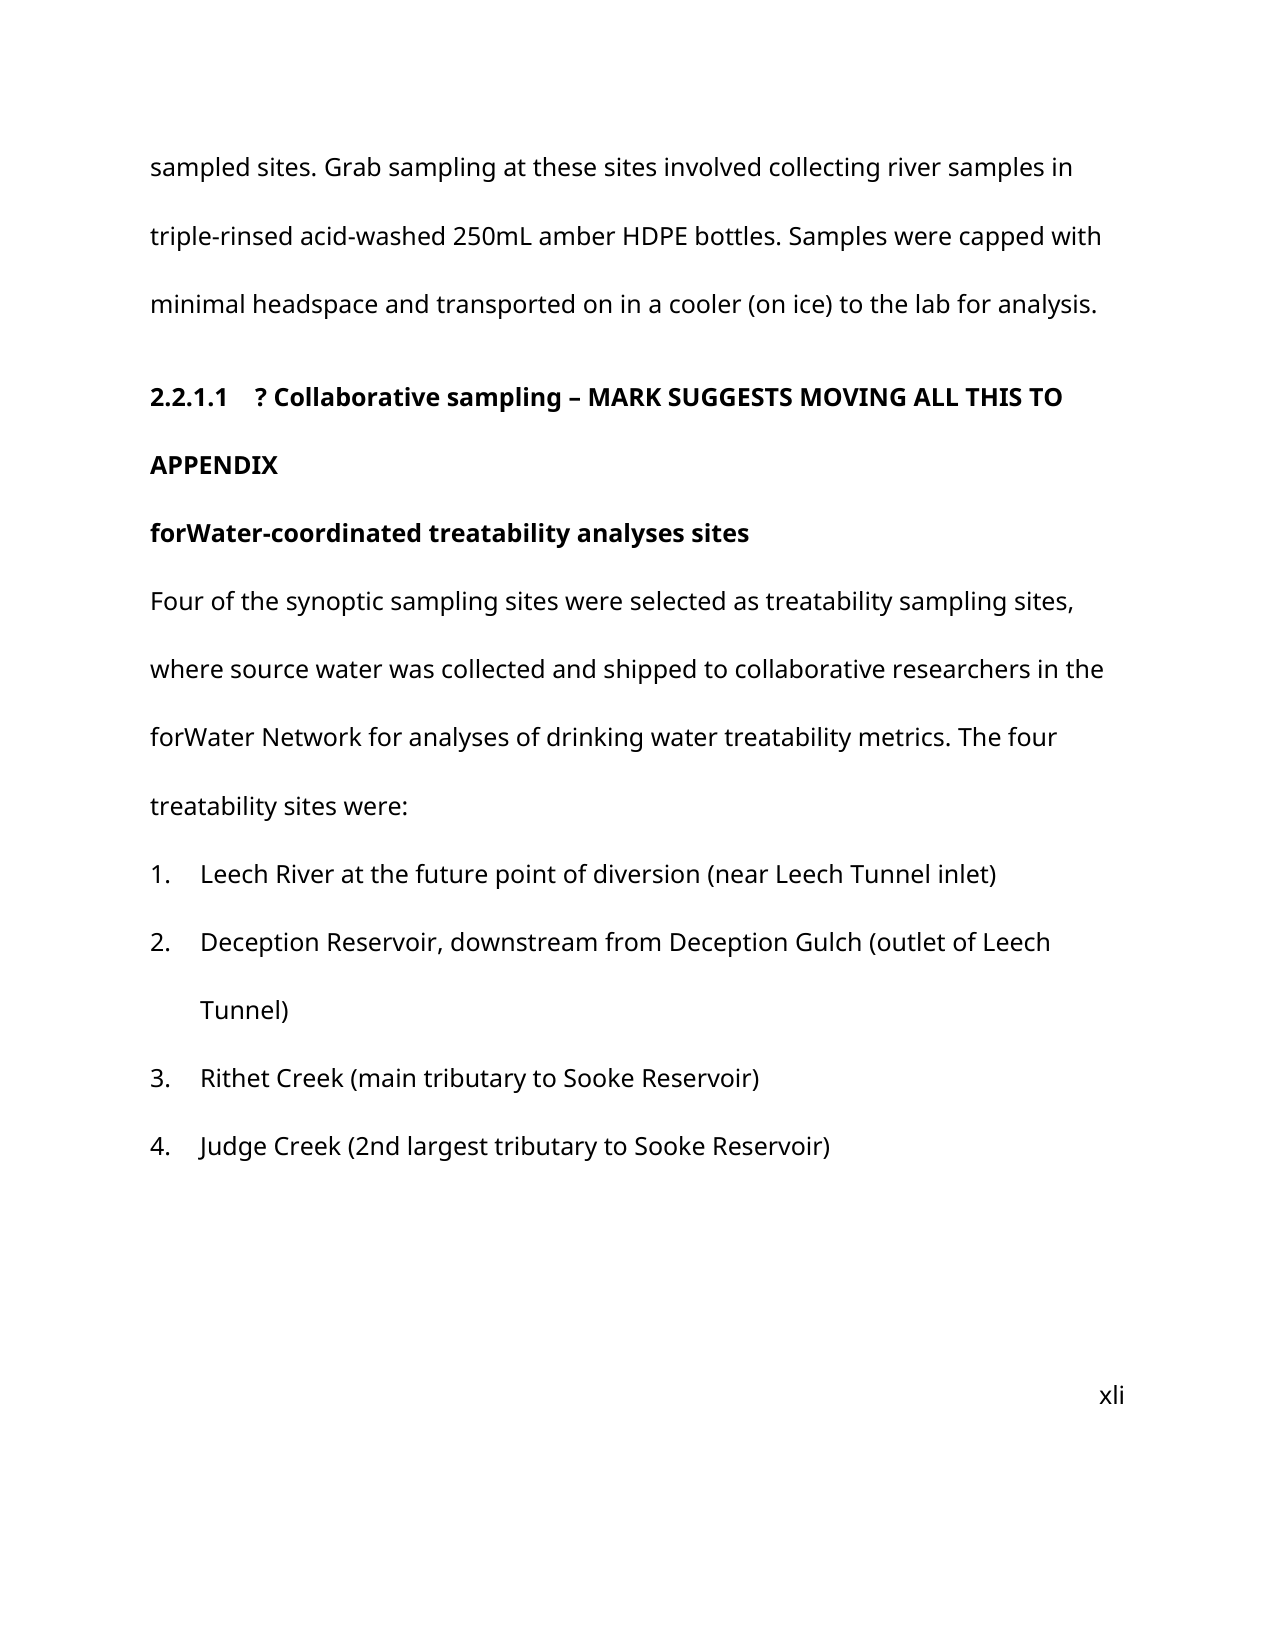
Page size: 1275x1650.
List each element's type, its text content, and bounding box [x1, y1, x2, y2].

list Leech River at the future point of diversion (near Leech Tunnel inlet) [150, 856, 1125, 890]
text forWater-coordinated treatability analyses sites [150, 516, 1125, 550]
list Rithet Creek (main tributary to Sooke Reservoir) [150, 1061, 1125, 1095]
list Judge Creek (2nd largest tributary to Sooke Reservoir) [150, 1129, 1125, 1163]
text Four of the synoptic sampling sites were selected as treatability sampling sites, where source water was collected and shipped to collaborative researchers in the forWater Network for analyses of drinking water treatability metrics. The four treatability sites were: [150, 584, 1125, 822]
list Deception Reservoir, downstream from Deception Gulch (outlet of Leech Tunnel) [150, 924, 1125, 1027]
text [150, 150, 1125, 320]
subtitle ? Collaborative sampling – MARK SUGGESTS MOVING ALL THIS TO APPENDIX [150, 379, 1125, 482]
